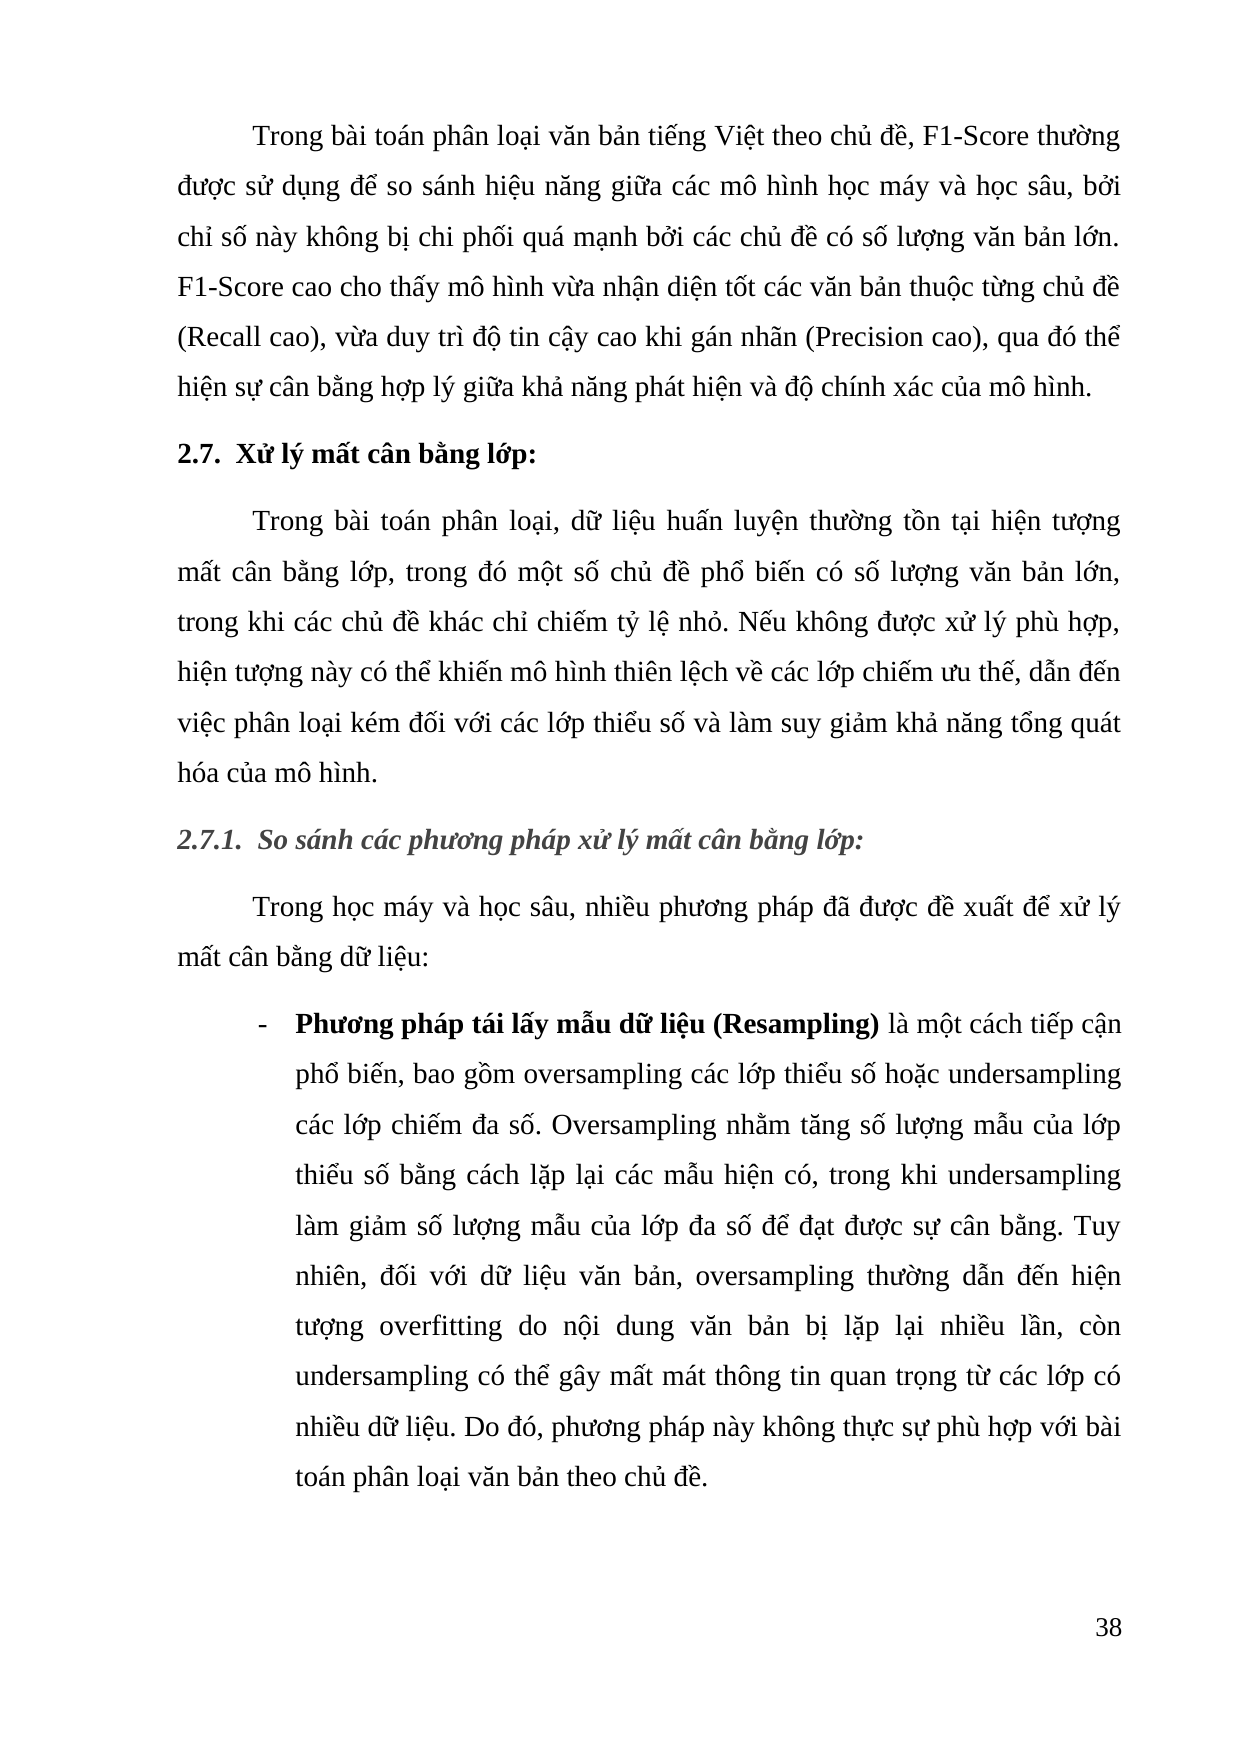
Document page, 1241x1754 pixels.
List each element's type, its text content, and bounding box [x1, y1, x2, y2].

list Phương pháp tái lấy mẫu dữ liệu (Resampling) là một cách tiếp cận phổ biến, bao gồm oversampling các lớp thiểu số hoặc undersampling các lớp chiếm đa số. Oversampling nhằm tăng số lượng mẫu của lớp thiểu số bằng cách lặp lại các mẫu hiện có, trong khi undersampling làm giảm số lượng mẫu của lớp đa số để đạt được sự cân bằng. Tuy nhiên, đối với dữ liệu văn bản, oversampling thường dẫn đến hiện tượng overfitting do nội dung văn bản bị lặp lại nhiều lần, còn undersampling có thể gây mất mát thông tin quan trọng từ các lớp có nhiều dữ liệu. Do đó, phương pháp này không thực sự phù hợp với bài toán phân loại văn bản theo chủ đề. [258, 1006, 1122, 1493]
subtitle 2.7.1. So sánh các phương pháp xử lý mất cân bằng lớp: [177, 822, 1122, 856]
text Trong bài toán phân loại, dữ liệu huấn luyện thường tồn tại hiện tượng mất cân bằng lớp, trong đó một số chủ đề phổ biến có số lượng văn bản lớn, trong khi các chủ đề khác chỉ chiếm tỷ lệ nhỏ. Nếu không được xử lý phù hợp, hiện tượng này có thể khiến mô hình thiên lệch về các lớp chiếm ưu thế, dẫn đến việc phân loại kém đối với các lớp thiểu số và làm suy giảm khả năng tổng quát hóa của mô hình. [177, 503, 1122, 789]
text Trong bài toán phân loại văn bản tiếng Việt theo chủ đề, F1-Score thường được sử dụng để so sánh hiệu năng giữa các mô hình học máy và học sâu, bởi chỉ số này không bị chi phối quá mạnh bởi các chủ đề có số lượng văn bản lớn. F1-Score cao cho thấy mô hình vừa nhận diện tốt các văn bản thuộc từng chủ đề (Recall cao), vừa duy trì độ tin cậy cao khi gán nhãn (Precision cao), qua đó thể hiện sự cân bằng hợp lý giữa khả năng phát hiện và độ chính xác của mô hình. [177, 118, 1122, 403]
subtitle 2.7. Xử lý mất cân bằng lớp: [177, 437, 1122, 470]
text Trong học máy và học sâu, nhiều phương pháp đã được đề xuất để xử lý mất cân bằng dữ liệu: [177, 889, 1122, 973]
